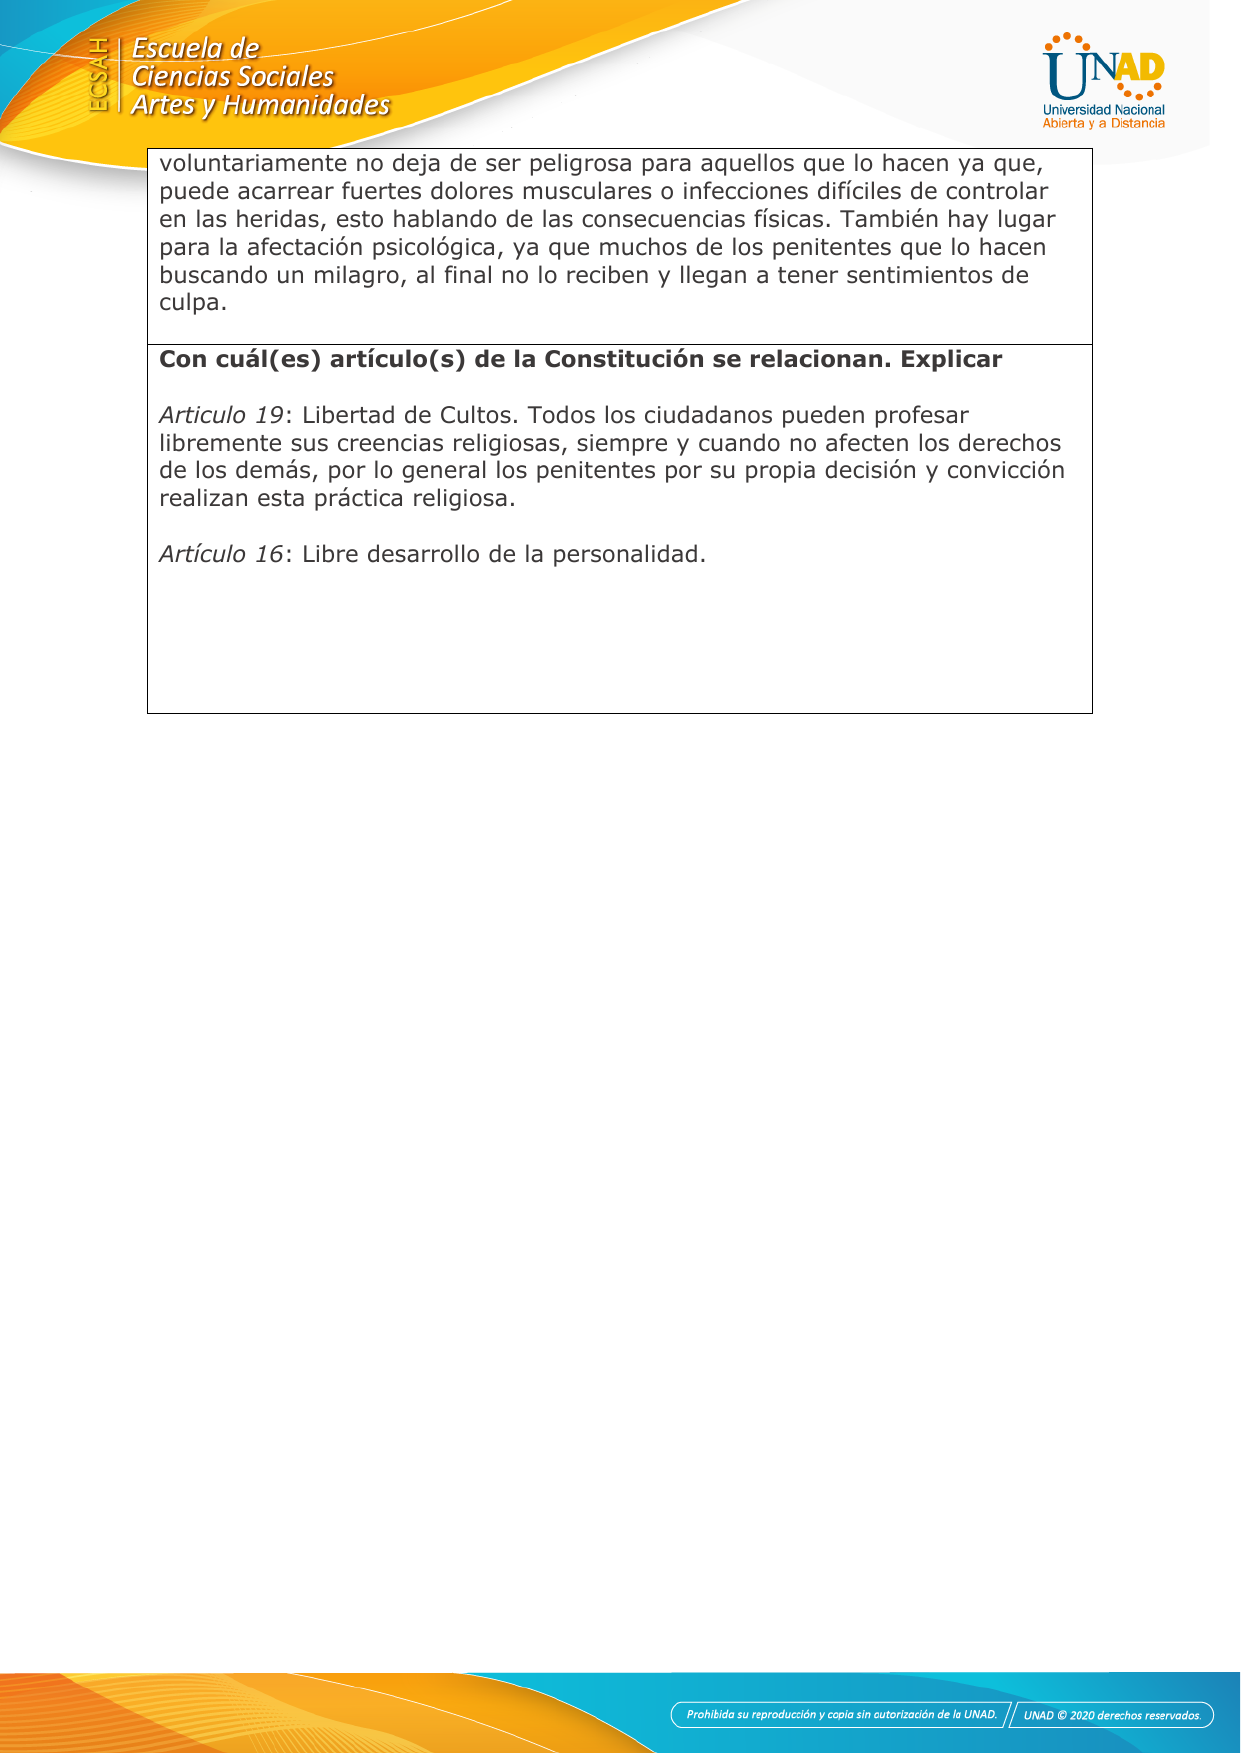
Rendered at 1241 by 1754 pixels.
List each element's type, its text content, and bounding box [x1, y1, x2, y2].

table_cell Con cuál(es) artículo(s) de la Constitución se relacionan. Explicar Articulo 19: Libertad de Cultos. Todos los ciudadanos pueden profesar libremente sus creencias religiosas, siempre y cuando no afecten los derechos de los demás, por lo general los penitentes por su propia decisión y convicción realizan esta práctica religiosa. Artículo 16: Libre desarrollo de la personalidad. [148, 345, 1092, 712]
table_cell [148, 149, 1092, 343]
picture [0, 1623, 1241, 1753]
picture [0, 0, 1210, 223]
